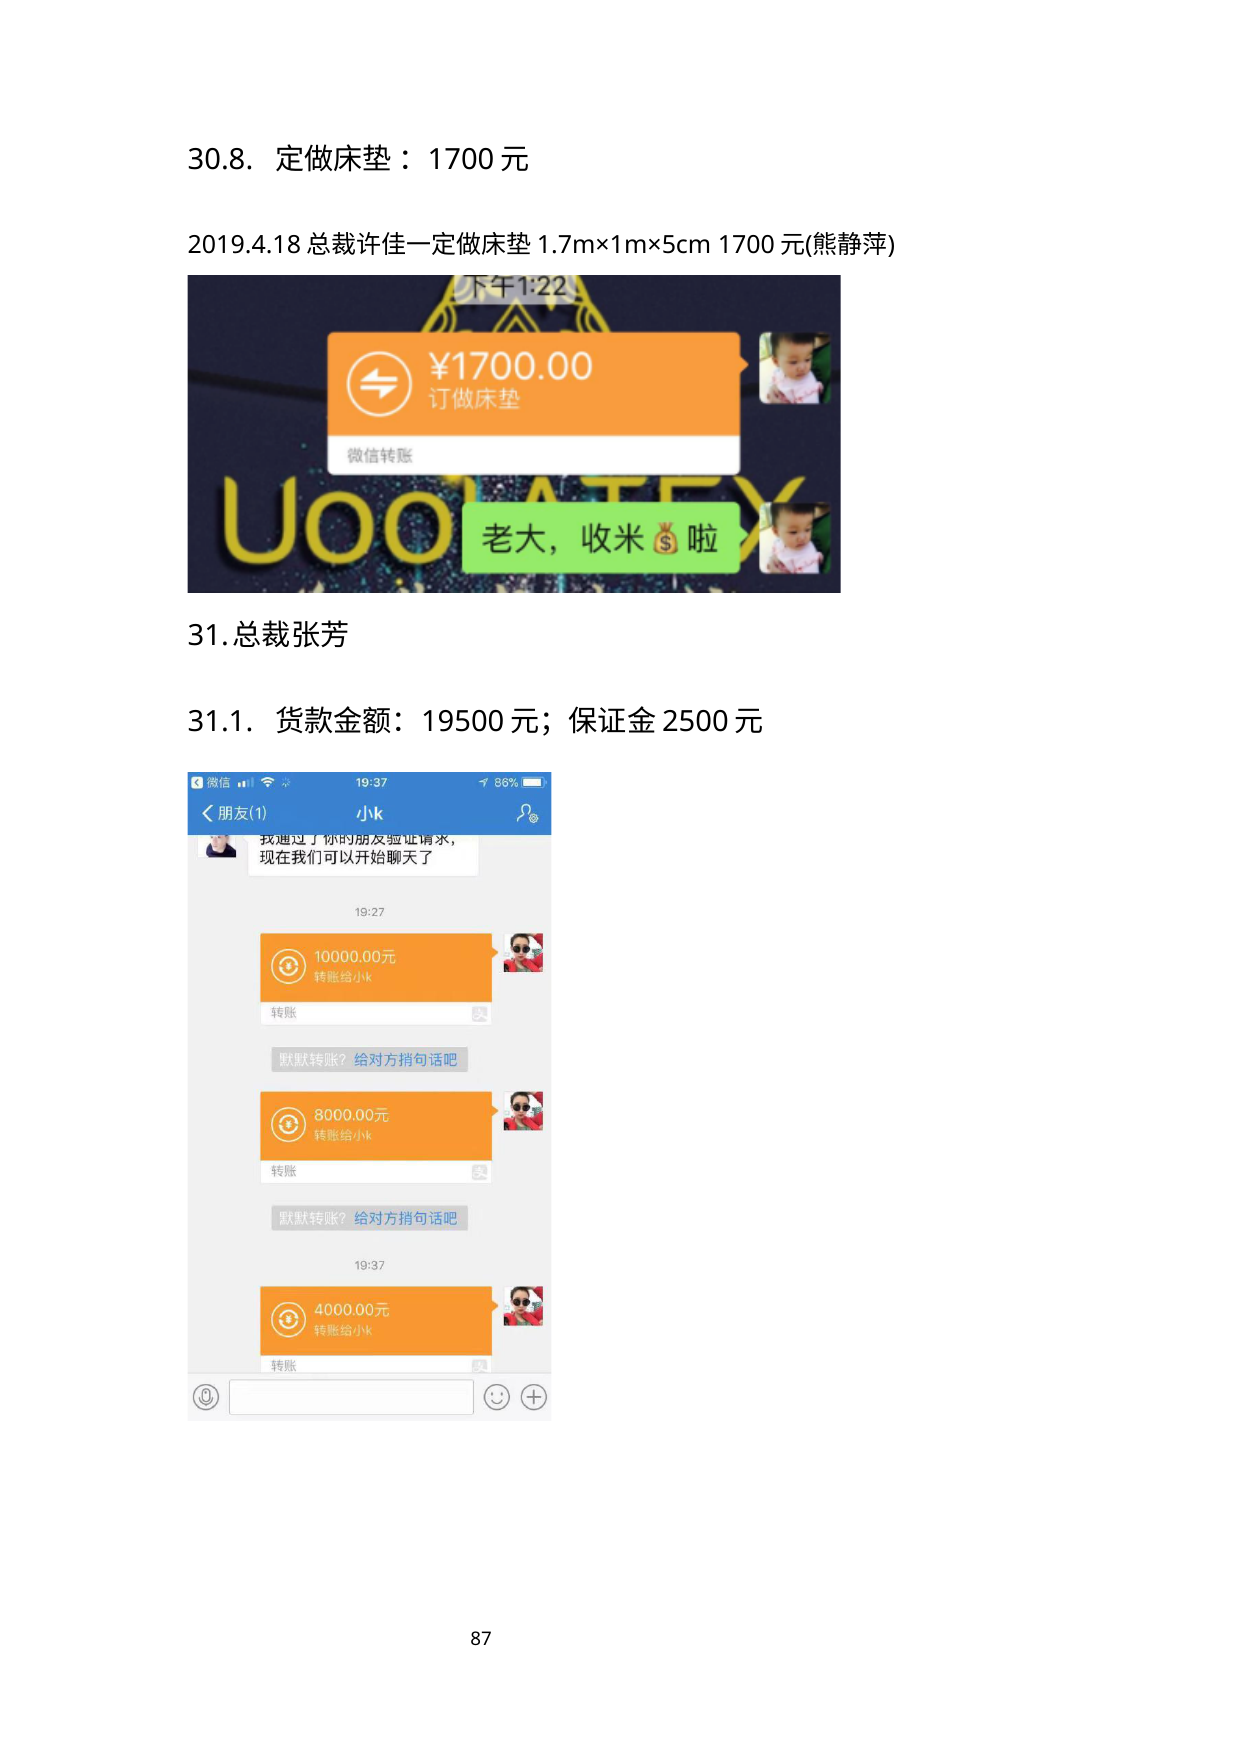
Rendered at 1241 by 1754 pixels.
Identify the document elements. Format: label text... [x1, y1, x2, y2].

subtitle 定做床垫 ：1700元 [187, 124, 1053, 189]
subtitle 总裁张芳 [187, 600, 1053, 665]
subtitle 货款金额：19500元；保证金2500元 [187, 686, 1053, 751]
text 2019.4.18总裁许佳一定做床垫 1.7m×1m×5cm 1700元(熊静萍) [187, 210, 1053, 275]
picture [187, 275, 841, 593]
picture [187, 772, 552, 1421]
